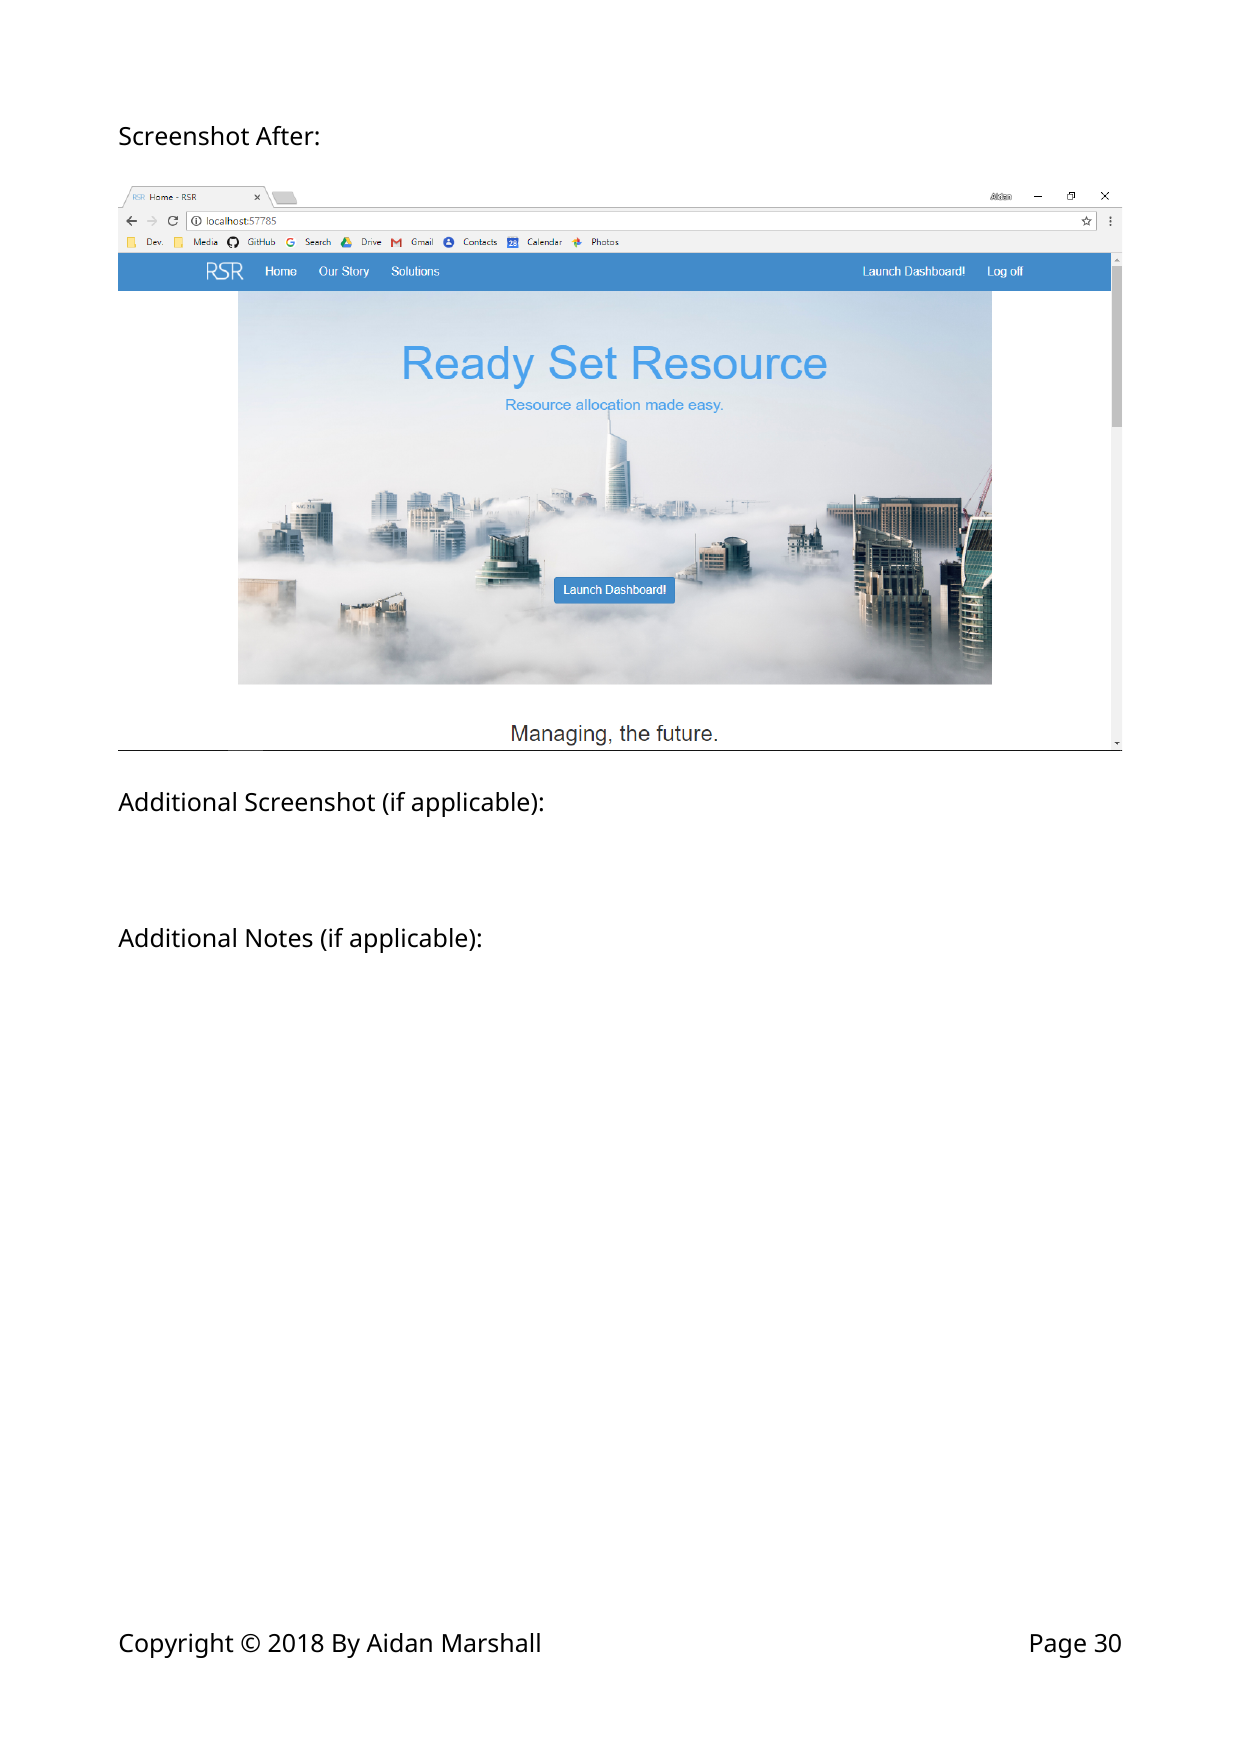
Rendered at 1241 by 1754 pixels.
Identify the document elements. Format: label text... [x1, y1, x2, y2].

text Additional Notes (if applicable): [118, 921, 1122, 955]
text Screenshot After: [118, 118, 1122, 152]
picture [118, 186, 1123, 751]
text Additional Screenshot (if applicable): [118, 785, 1122, 819]
